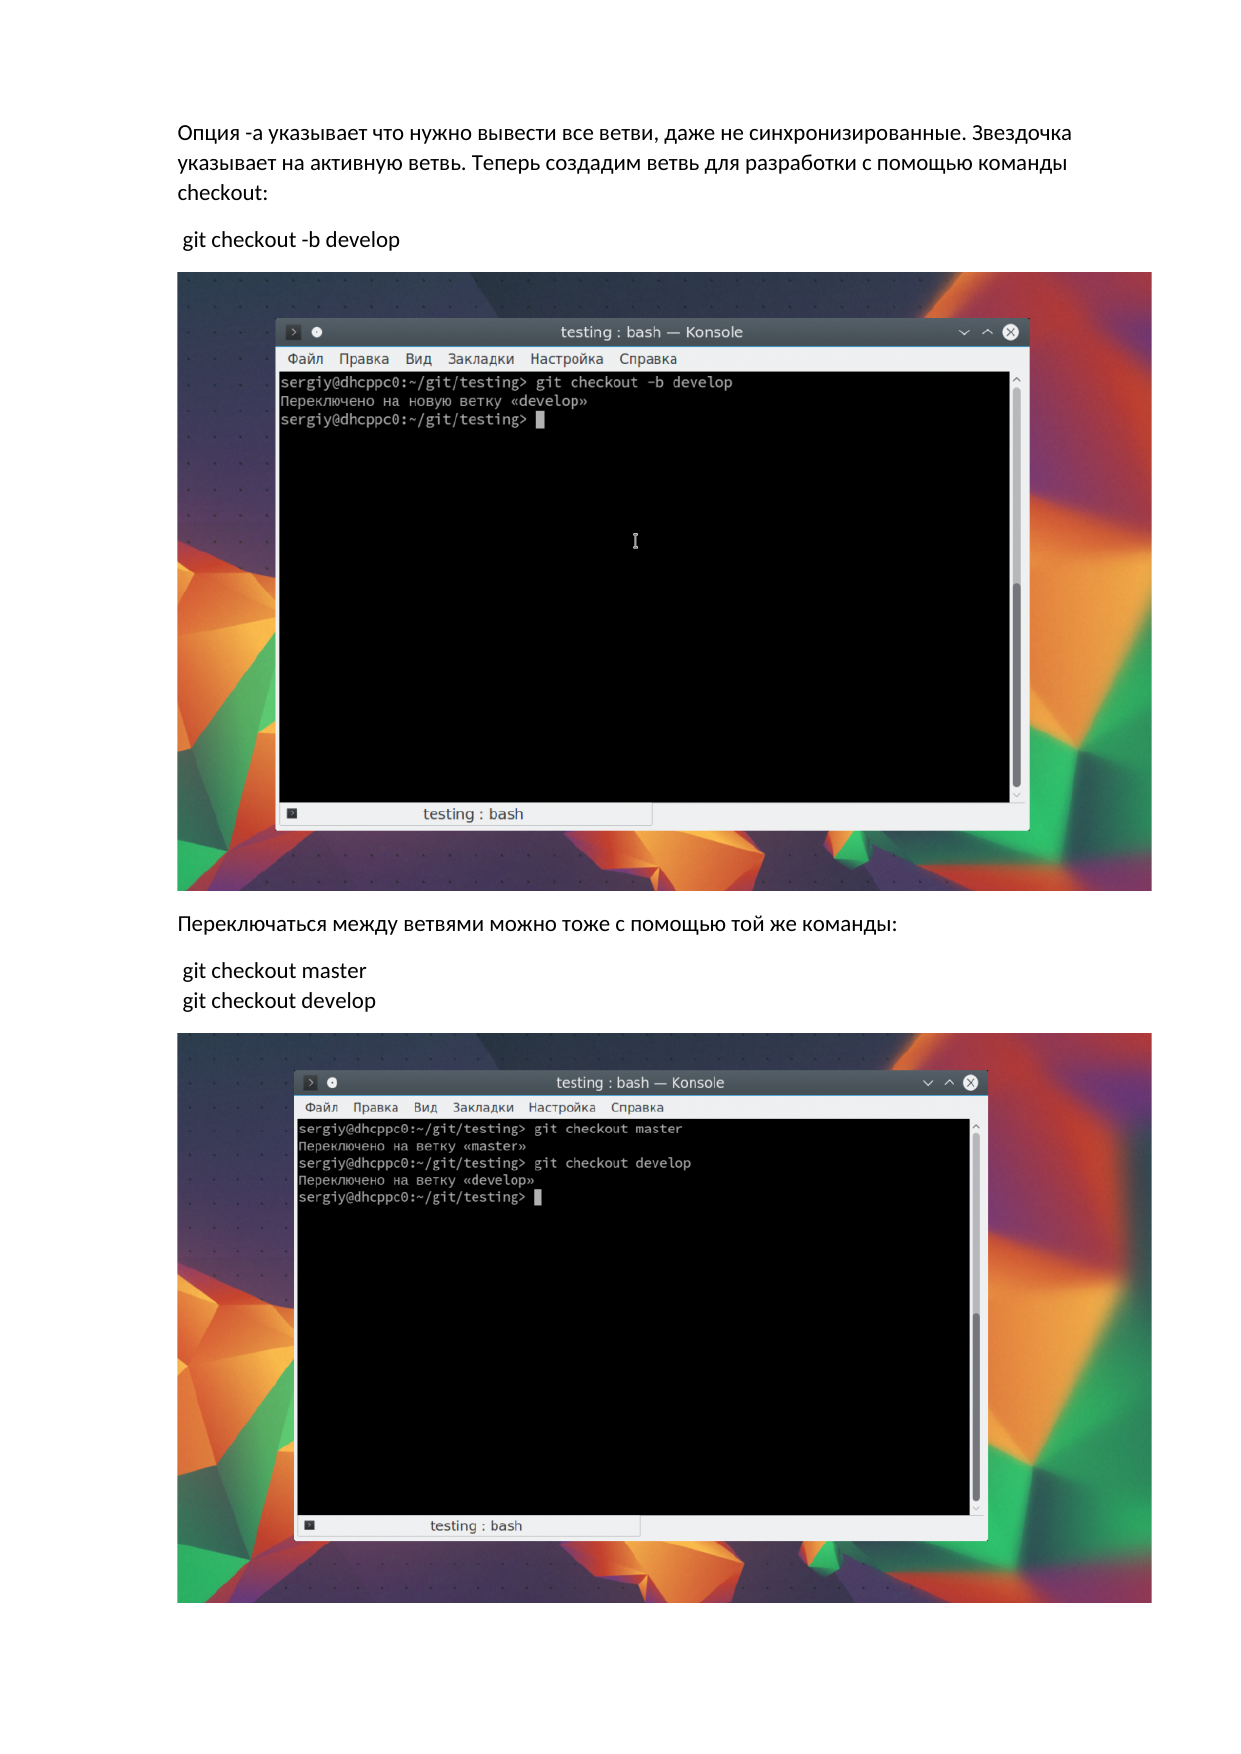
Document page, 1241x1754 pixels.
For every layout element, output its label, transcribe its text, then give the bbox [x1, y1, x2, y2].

text git checkout -b develop [177, 225, 1152, 253]
text git checkout master git checkout develop [177, 956, 1152, 1014]
text Опция -a указывает что нужно вывести все ветви, даже не синхронизированные. Звездочка указывает на активную ветвь. Теперь создадим ветвь для разработки с помощью команды checkout: [177, 118, 1152, 207]
text Переключаться между ветвями можно тоже с помощью той же команды: [177, 909, 1152, 937]
picture [177, 272, 1152, 891]
picture [177, 1033, 1152, 1603]
